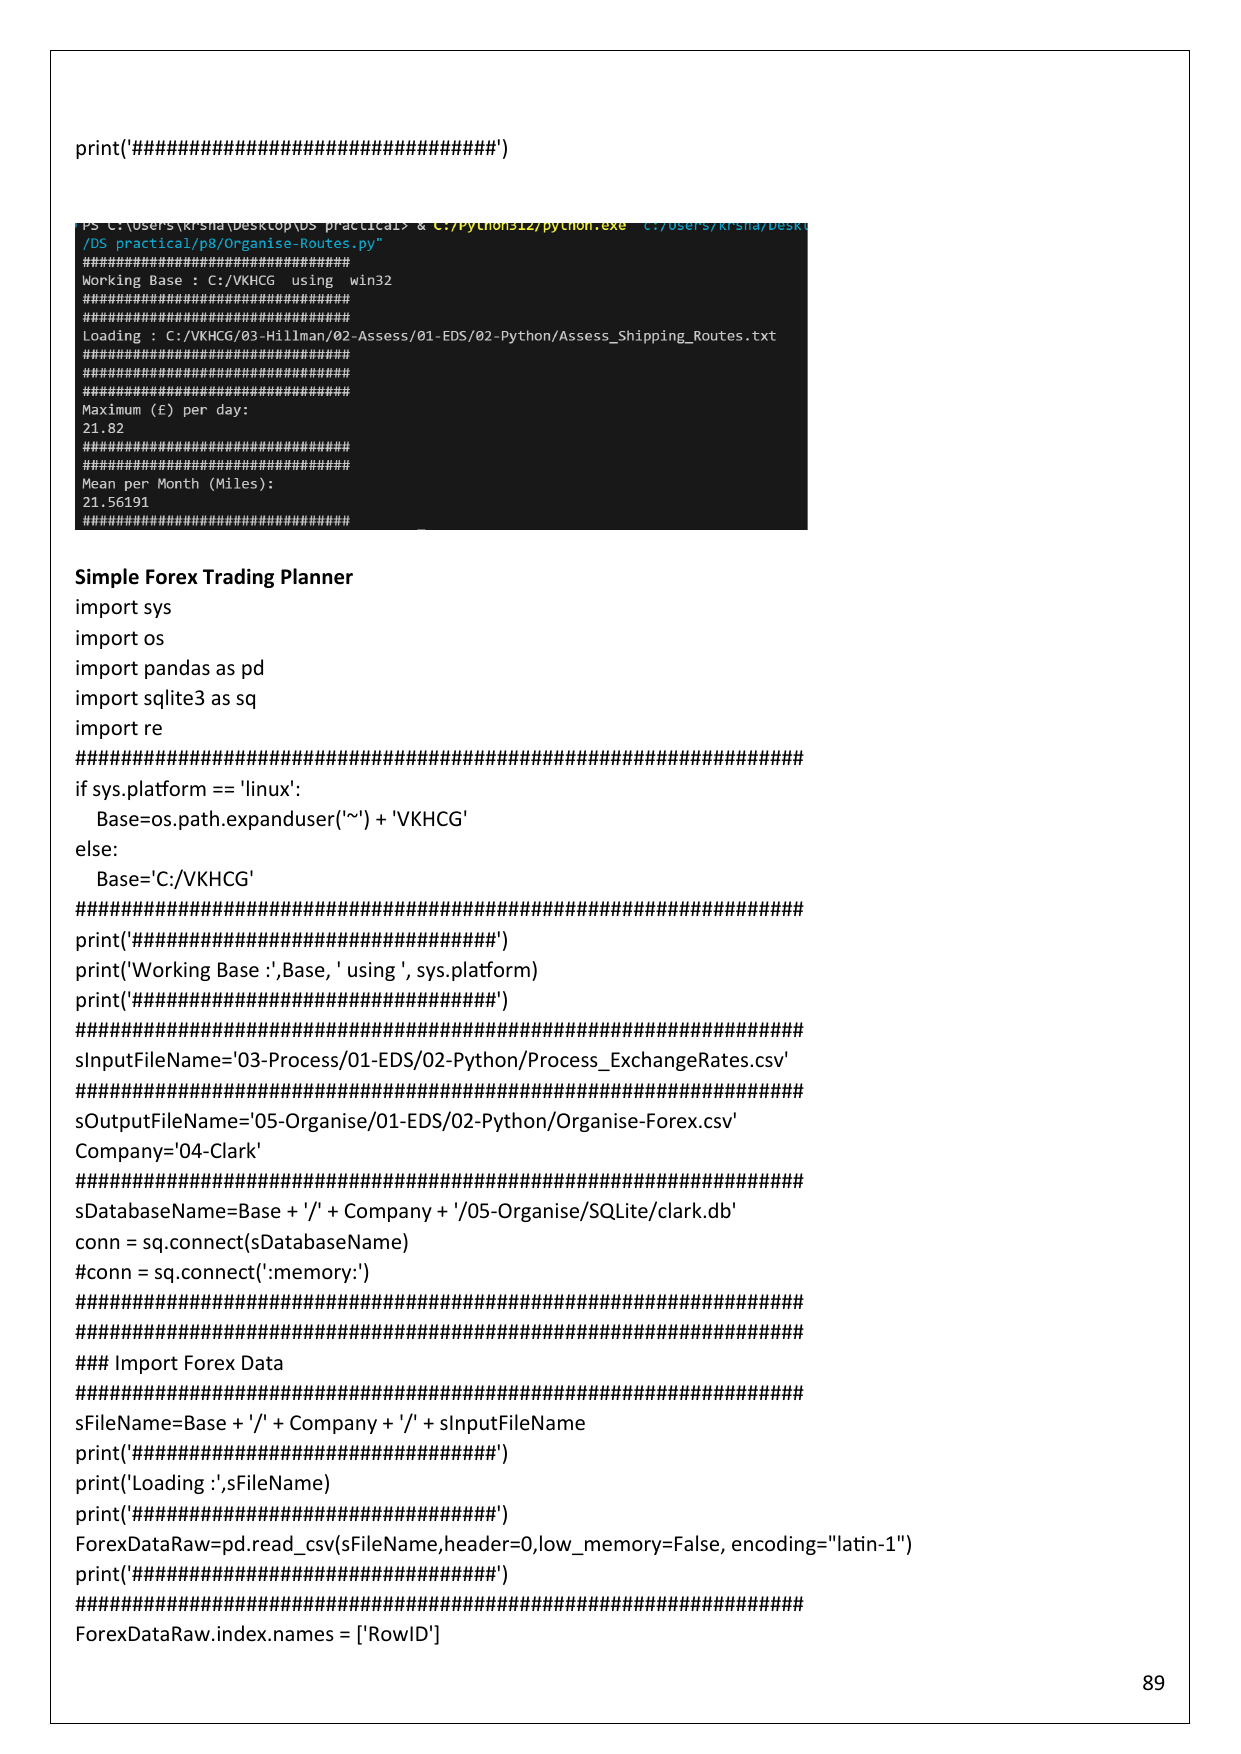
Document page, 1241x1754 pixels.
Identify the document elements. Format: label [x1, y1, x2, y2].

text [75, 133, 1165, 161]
picture [75, 223, 808, 530]
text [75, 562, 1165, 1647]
